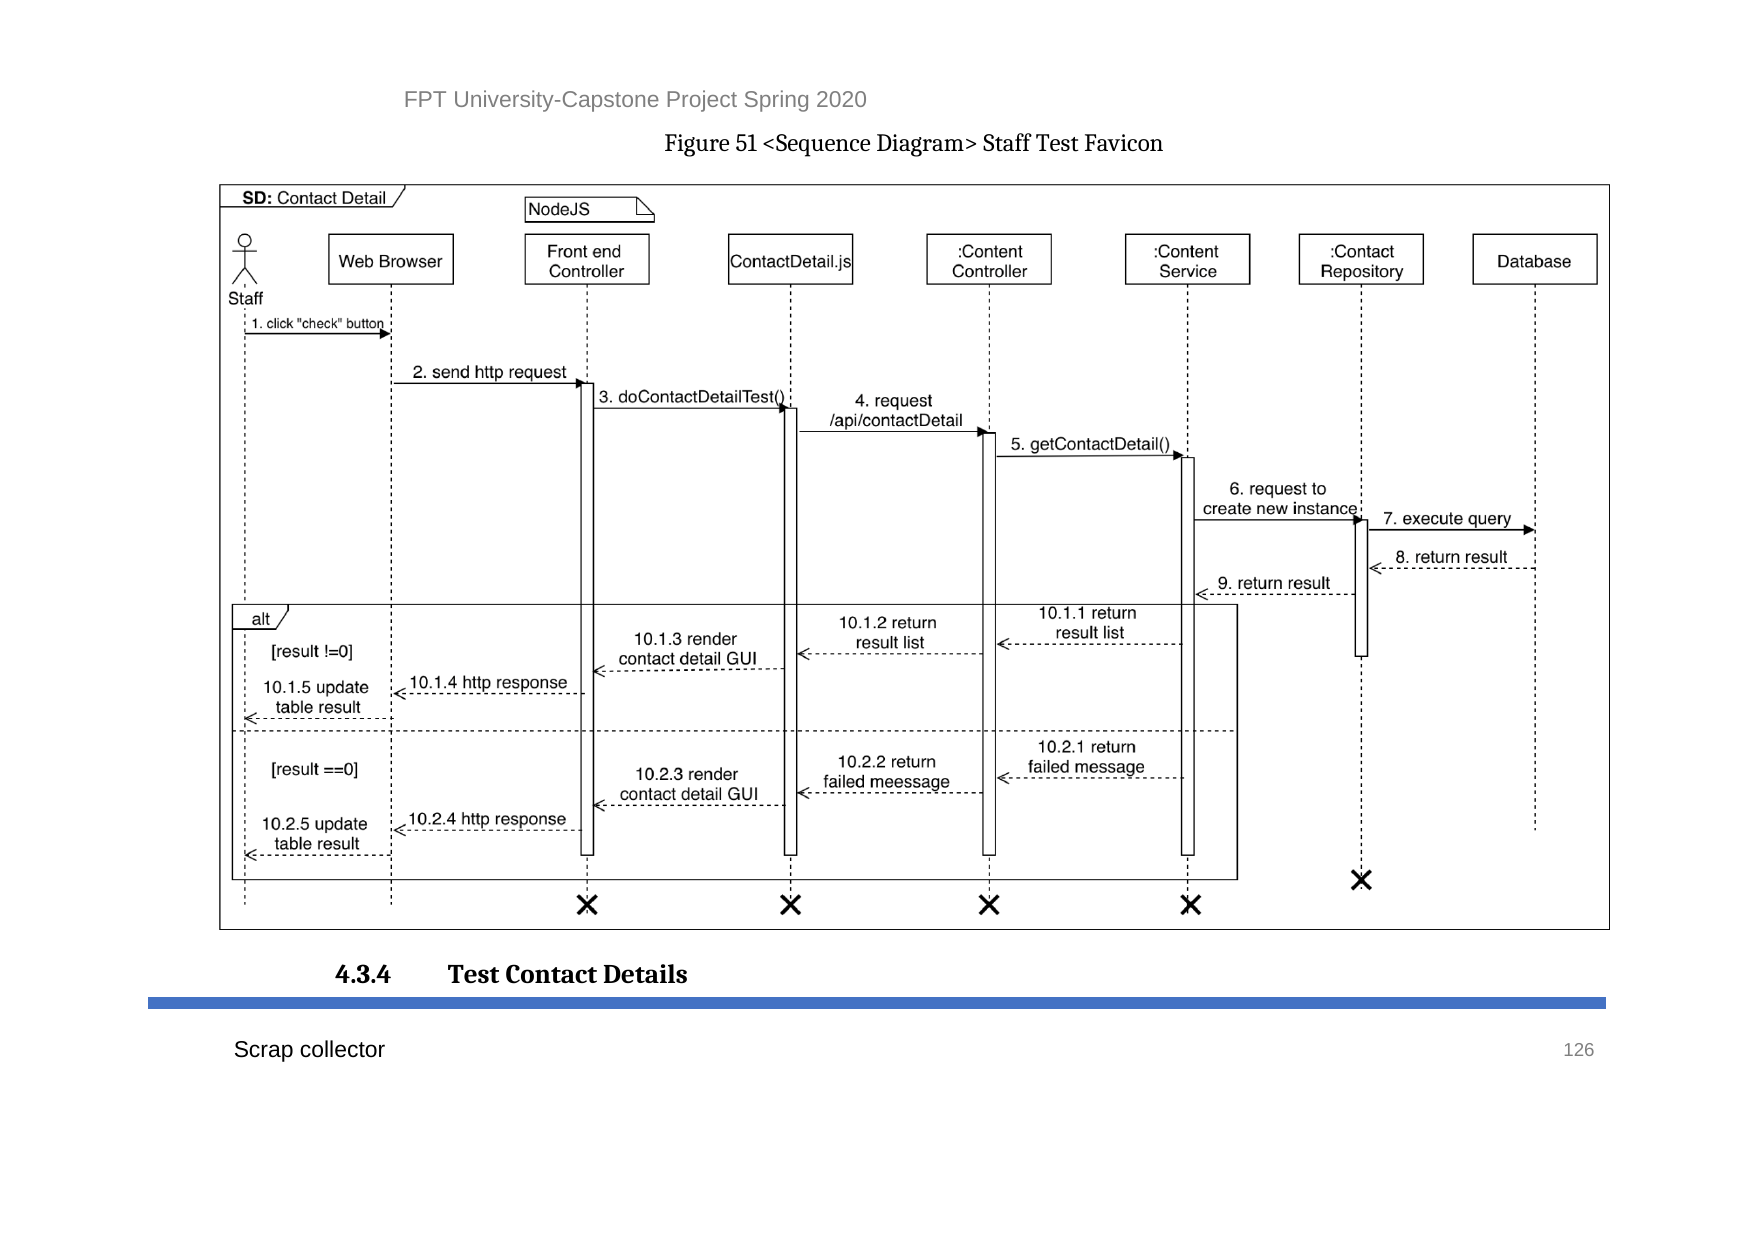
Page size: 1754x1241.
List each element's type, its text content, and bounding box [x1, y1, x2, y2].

picture [214, 180, 1616, 936]
text Figure 51 <Sequence Diagram> Staff Test Favicon [148, 129, 1606, 158]
list Test Contact Details [335, 936, 1606, 990]
